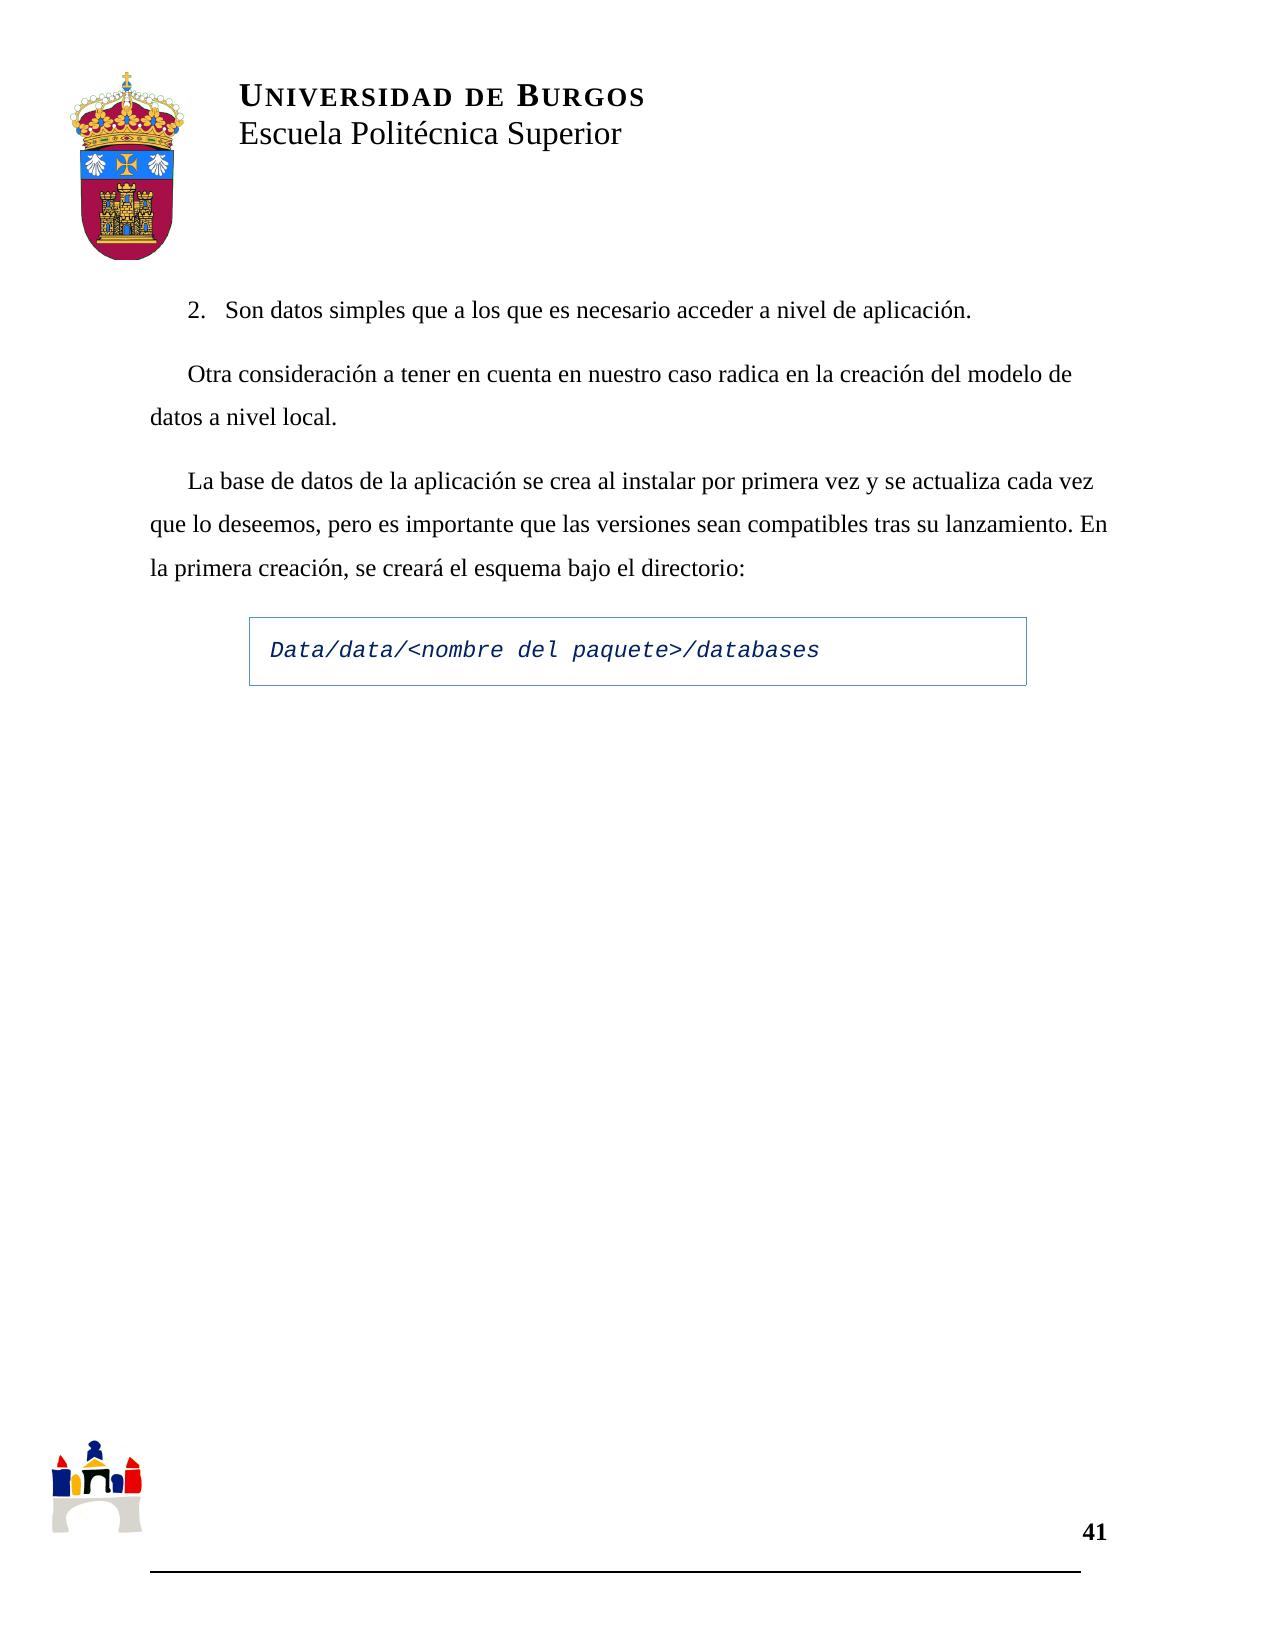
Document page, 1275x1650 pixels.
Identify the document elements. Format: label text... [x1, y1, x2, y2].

text Otra consideración a tener en cuenta en nuestro caso radica en la creación del modelo de datos a nivel local. [150, 359, 1125, 431]
text La base de datos de la aplicación se crea al instalar por primera vez y se actualiza cada vez que lo deseemos, pero es importante que las versiones sean compatibles tras su lanzamiento. En la primera creación, se creará el esquema bajo el directorio: [150, 466, 1125, 581]
picture [32, 72, 220, 260]
list Son datos simples que a los que es necesario acceder a nivel de aplicación. [187, 295, 1125, 324]
text Data/data/<nombre del paquete>/databases [250, 618, 1026, 685]
